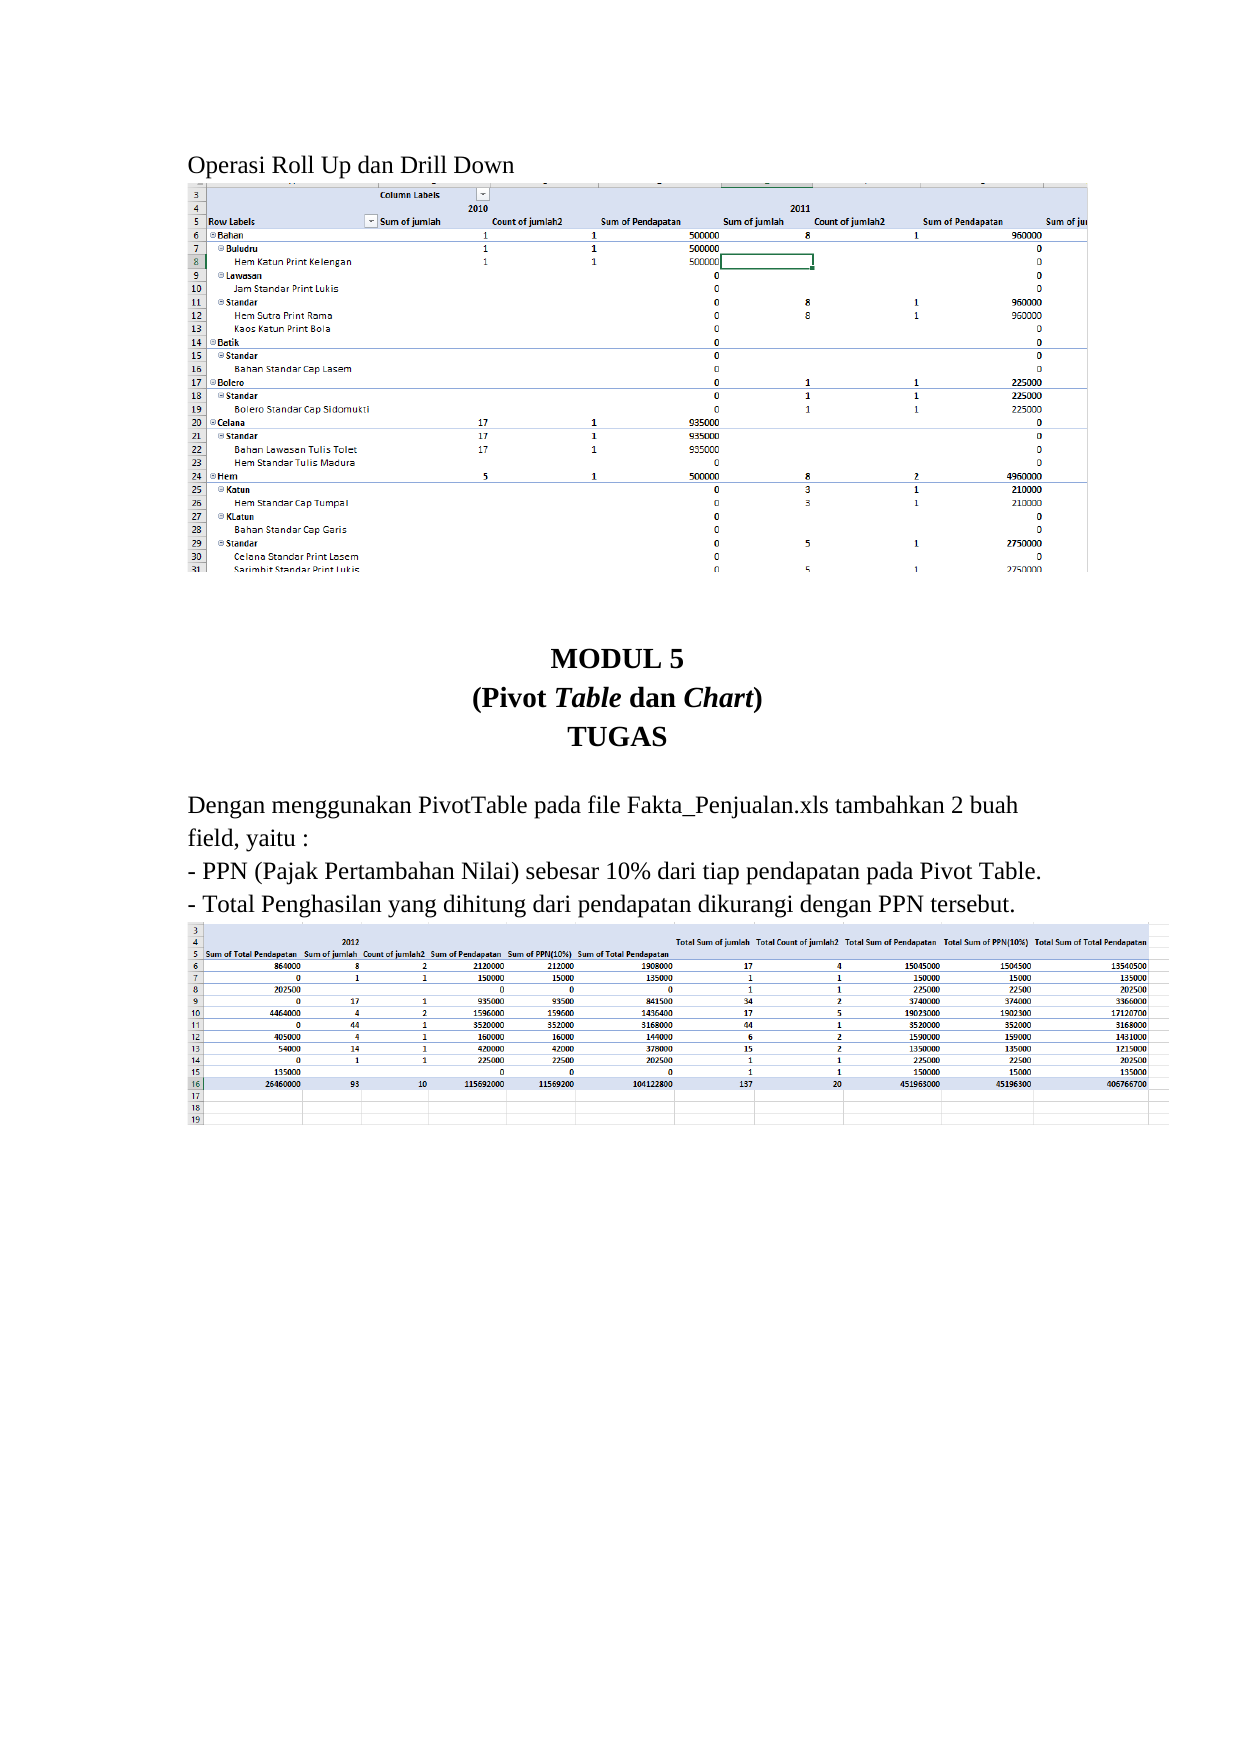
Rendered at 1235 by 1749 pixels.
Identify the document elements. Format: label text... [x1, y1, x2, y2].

text - Total Penghasilan yang dihitung dari pendapatan dikurangi dengan PPN tersebut. [187, 889, 1047, 918]
picture [187, 922, 1169, 1125]
picture [187, 183, 1088, 572]
text TUGAS [187, 719, 1047, 752]
text MODUL 5 [187, 642, 1047, 675]
text Dengan menggunakan PivotTable pada file Fakta_Penjualan.xls tambahkan 2 buah field, yaitu : [187, 790, 1047, 852]
text Operasi Roll Up dan Drill Down [187, 150, 1047, 179]
text (Pivot Table dan Chart) [187, 680, 1047, 714]
text - PPN (Pajak Pertambahan Nilai) sebesar 10% dari tiap pendapatan pada Pivot Table. [187, 856, 1047, 885]
